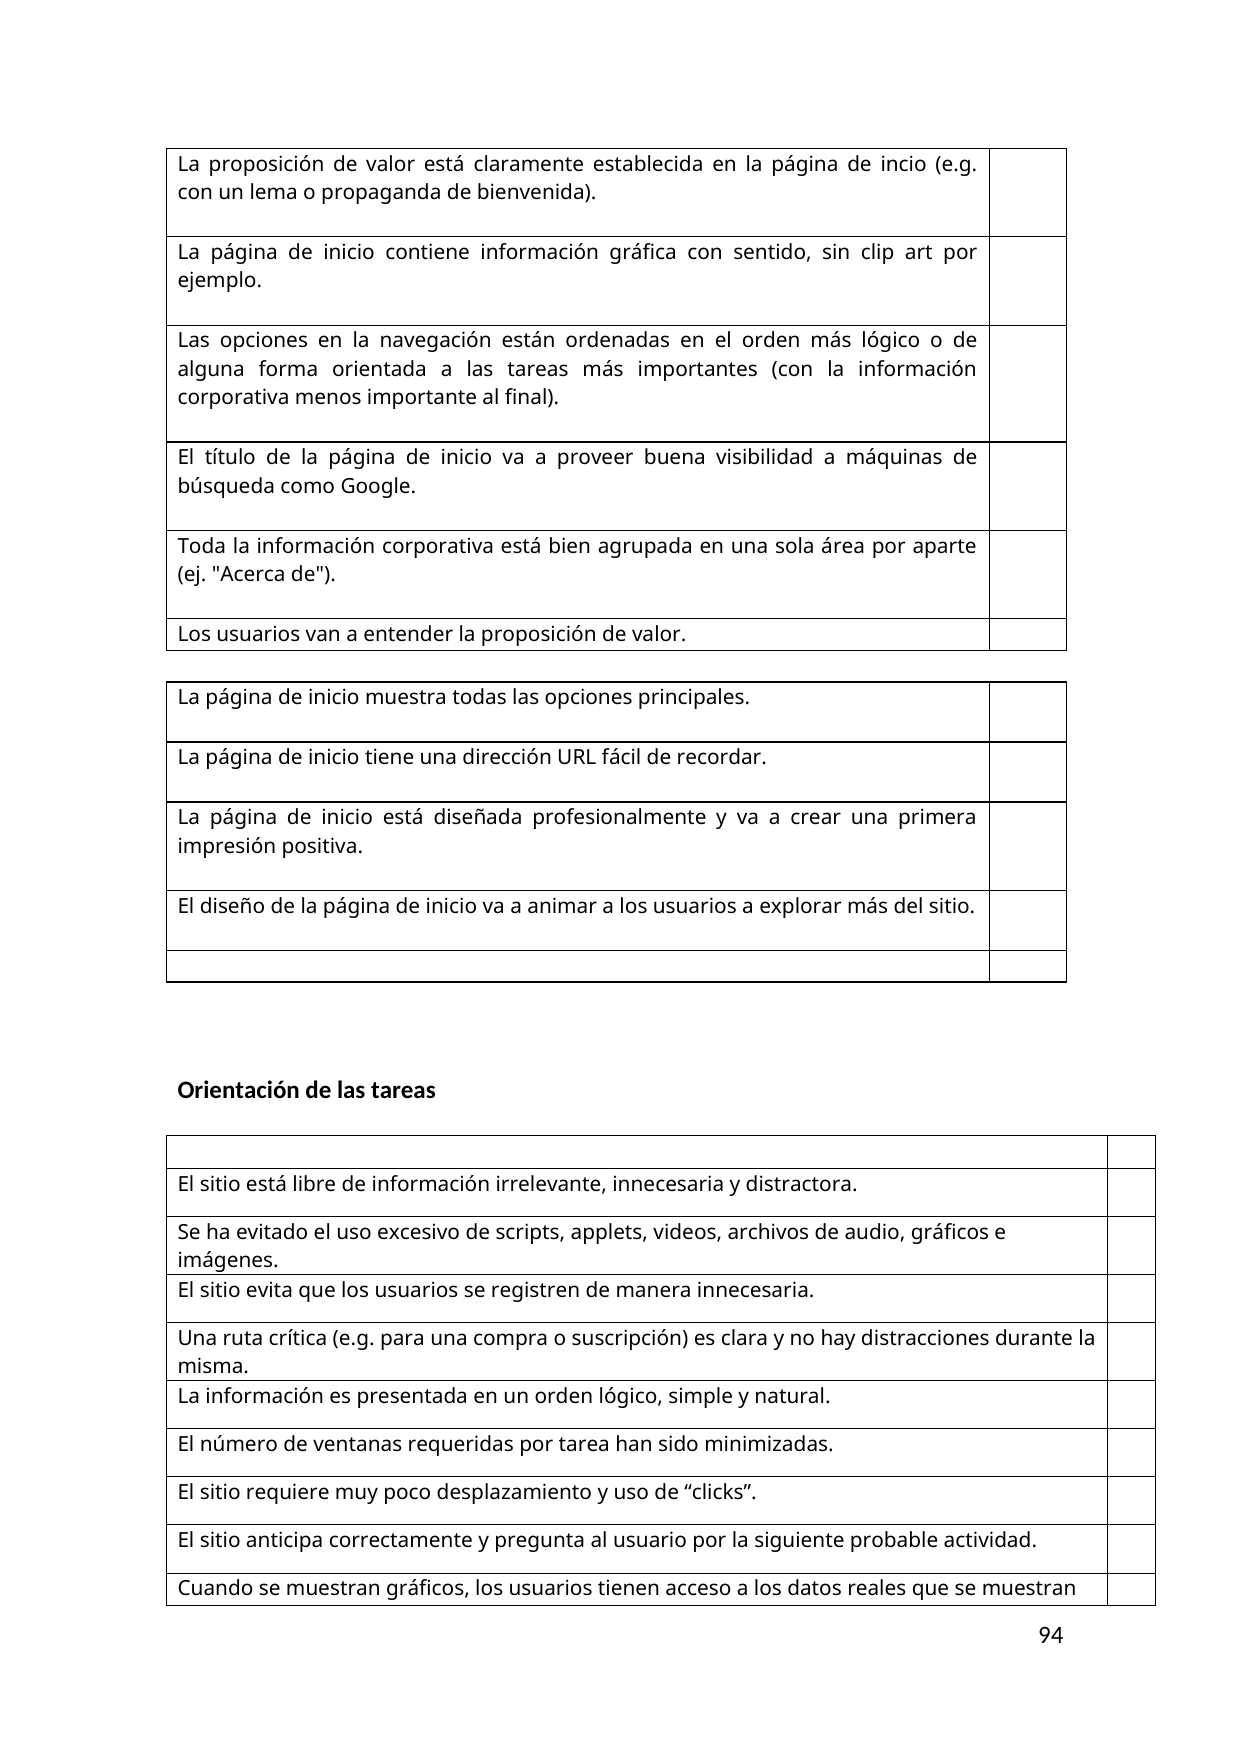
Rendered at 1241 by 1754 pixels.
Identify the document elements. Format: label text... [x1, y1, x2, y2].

table_cell Toda la información corporativa está bien agrupada en una sola área por aparte (ej. "Acerca de"). [167, 531, 989, 618]
table_cell El número de ventanas requeridas por tarea han sido minimizadas. [167, 1429, 1107, 1476]
table_cell [1108, 1323, 1155, 1380]
table_cell El diseño de la página de inicio va a animar a los usuarios a explorar más del sitio. [167, 891, 989, 950]
table_cell [1108, 1429, 1155, 1476]
table_cell [1108, 1217, 1155, 1274]
table_cell Los usuarios van a entender la proposición de valor. [167, 619, 989, 650]
table_cell [990, 803, 1066, 890]
text Orientación de las tareas [177, 1074, 1063, 1104]
table_cell [990, 149, 1066, 236]
table_cell [990, 443, 1066, 530]
table_cell [990, 891, 1066, 950]
table_cell El sitio requiere muy poco desplazamiento y uso de “clicks”. [167, 1477, 1107, 1524]
table_header [1108, 1136, 1155, 1168]
table_cell [990, 326, 1066, 441]
table_cell [990, 951, 1066, 981]
table_cell La página de inicio está diseñada profesionalmente y va a crear una primera impresión positiva. [167, 803, 989, 890]
table_cell [990, 743, 1066, 801]
table_cell [1108, 1381, 1155, 1428]
table_cell [990, 619, 1066, 650]
table_cell [990, 237, 1066, 324]
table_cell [167, 1574, 1107, 1605]
table_header La página de inicio muestra todas las opciones principales. [167, 683, 989, 741]
table_cell [1108, 1574, 1155, 1605]
table_cell [1108, 1275, 1155, 1322]
table_cell La información es presentada en un orden lógico, simple y natural. [167, 1381, 1107, 1428]
table_cell Una ruta crítica (e.g. para una compra o suscripción) es clara y no hay distracciones durante la misma. [167, 1323, 1107, 1380]
table_cell [1108, 1477, 1155, 1524]
table_cell [1108, 1525, 1155, 1572]
table_cell La página de inicio tiene una dirección URL fácil de recordar. [167, 743, 989, 801]
table_cell Se ha evitado el uso excesivo de scripts, applets, videos, archivos de audio, gráficos e imágenes. [167, 1217, 1107, 1274]
table_cell Las opciones en la navegación están ordenadas en el orden más lógico o de alguna forma orientada a las tareas más importantes (con la información corporativa menos importante al final). [167, 326, 989, 441]
table_cell La página de inicio contiene información gráfica con sentido, sin clip art por ejemplo. [167, 237, 989, 324]
table_cell La proposición de valor está claramente establecida en la página de incio (e.g. con un lema o propaganda de bienvenida). [167, 149, 989, 236]
table_cell [990, 531, 1066, 618]
table_cell [167, 951, 989, 981]
table_cell [1108, 1169, 1155, 1216]
table_cell El sitio evita que los usuarios se registren de manera innecesaria. [167, 1275, 1107, 1322]
table_cell El sitio está libre de información irrelevante, innecesaria y distractora. [167, 1169, 1107, 1216]
table_cell El título de la página de inicio va a proveer buena visibilidad a máquinas de búsqueda como Google. [167, 443, 989, 530]
table_header [990, 683, 1066, 741]
table_cell El sitio anticipa correctamente y pregunta al usuario por la siguiente probable actividad. [167, 1525, 1107, 1572]
table_header [167, 1136, 1107, 1168]
